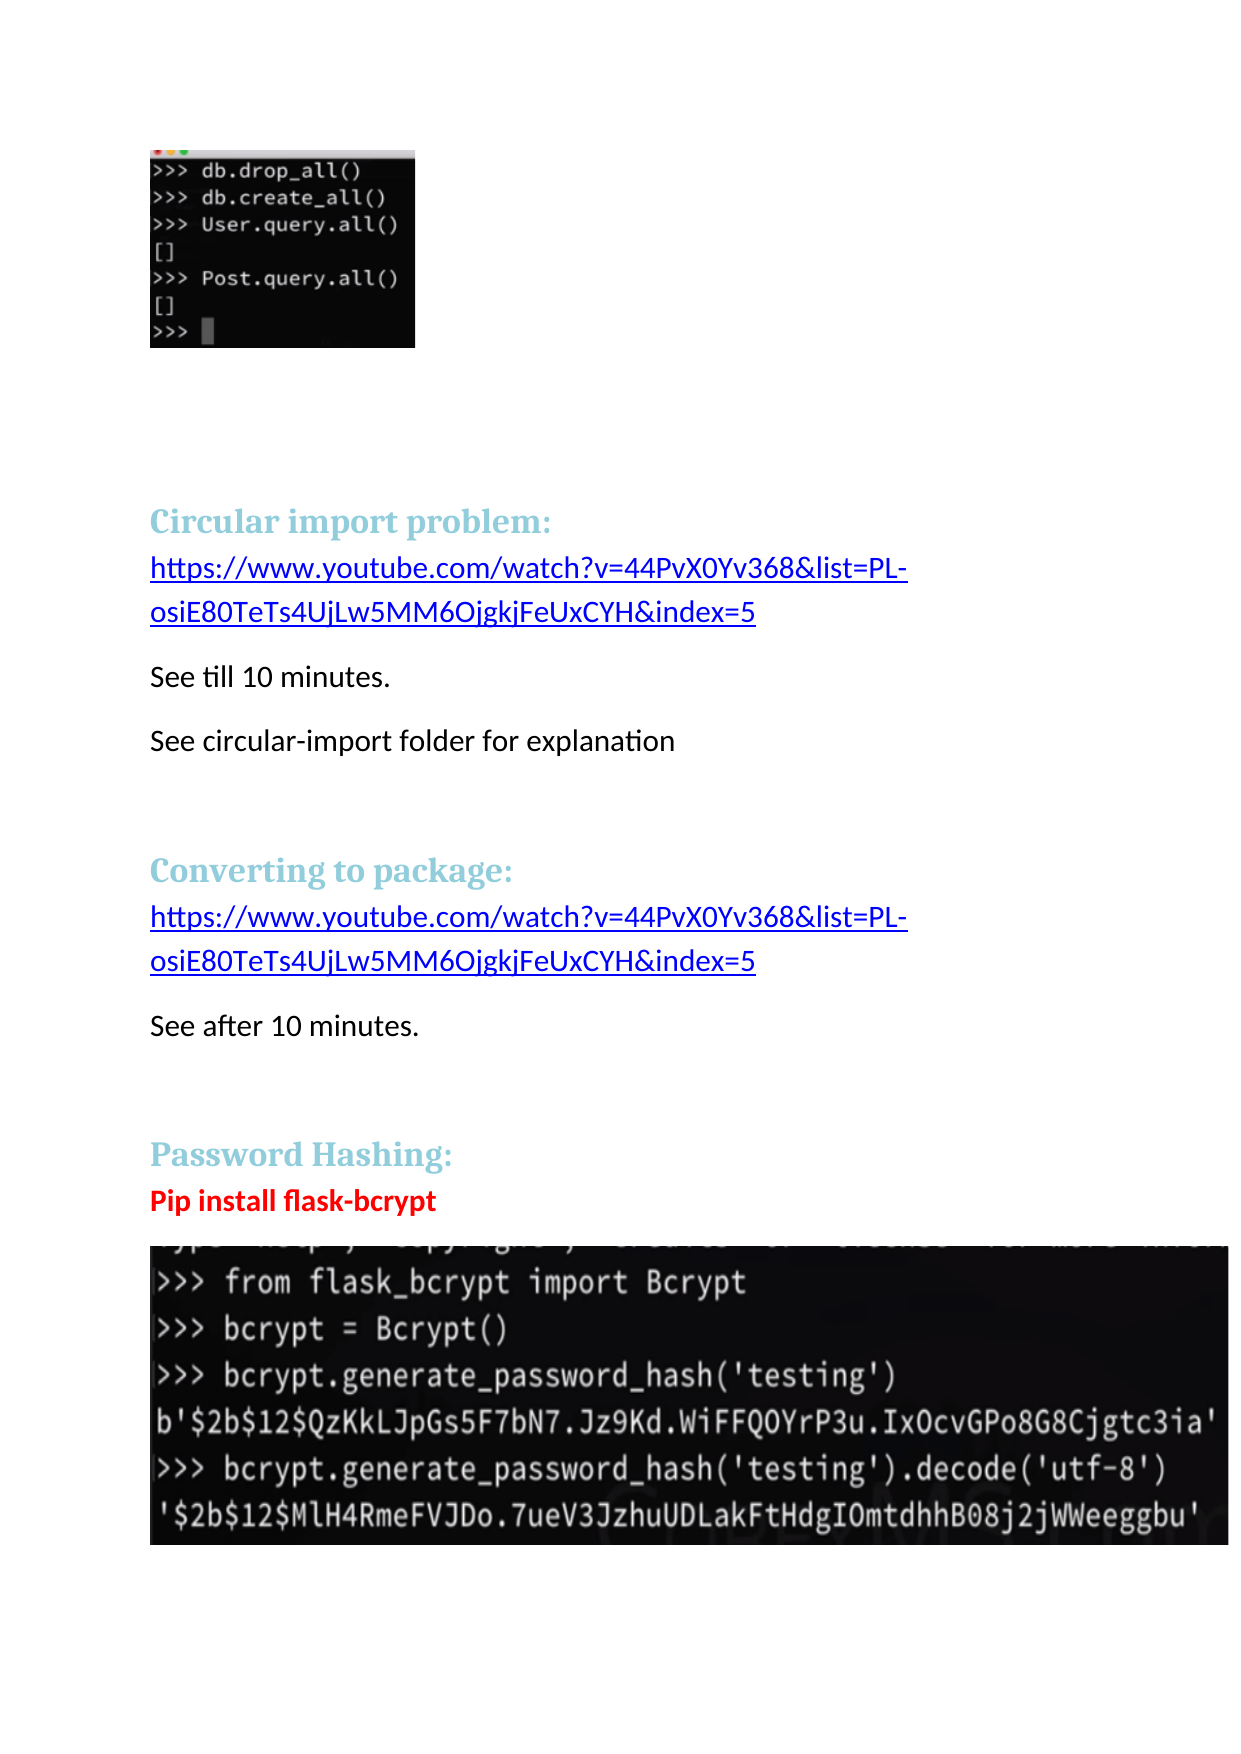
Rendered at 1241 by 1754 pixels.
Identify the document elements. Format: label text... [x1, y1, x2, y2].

text See after 10 minutes. [150, 1006, 1090, 1044]
text See circular-import folder for explanation [150, 721, 1090, 759]
text https://www.youtube.com/watch?v=44PvX0Yv368&list=PL-osiE80TeTs4UjLw5MM6OjgkjFeUxCYH&index=5 [150, 548, 1090, 630]
picture [150, 1246, 1229, 1545]
picture [150, 150, 415, 348]
subtitle Converting to package: [150, 851, 1090, 891]
subtitle Password Hashing: [150, 1135, 1090, 1176]
text See till 10 minutes. [150, 657, 1090, 695]
subtitle Circular import problem: [150, 502, 1090, 542]
text https://www.youtube.com/watch?v=44PvX0Yv368&list=PL-osiE80TeTs4UjLw5MM6OjgkjFeUxCYH&index=5 [150, 897, 1090, 979]
text Pip install flask-bcrypt [150, 1182, 1090, 1220]
